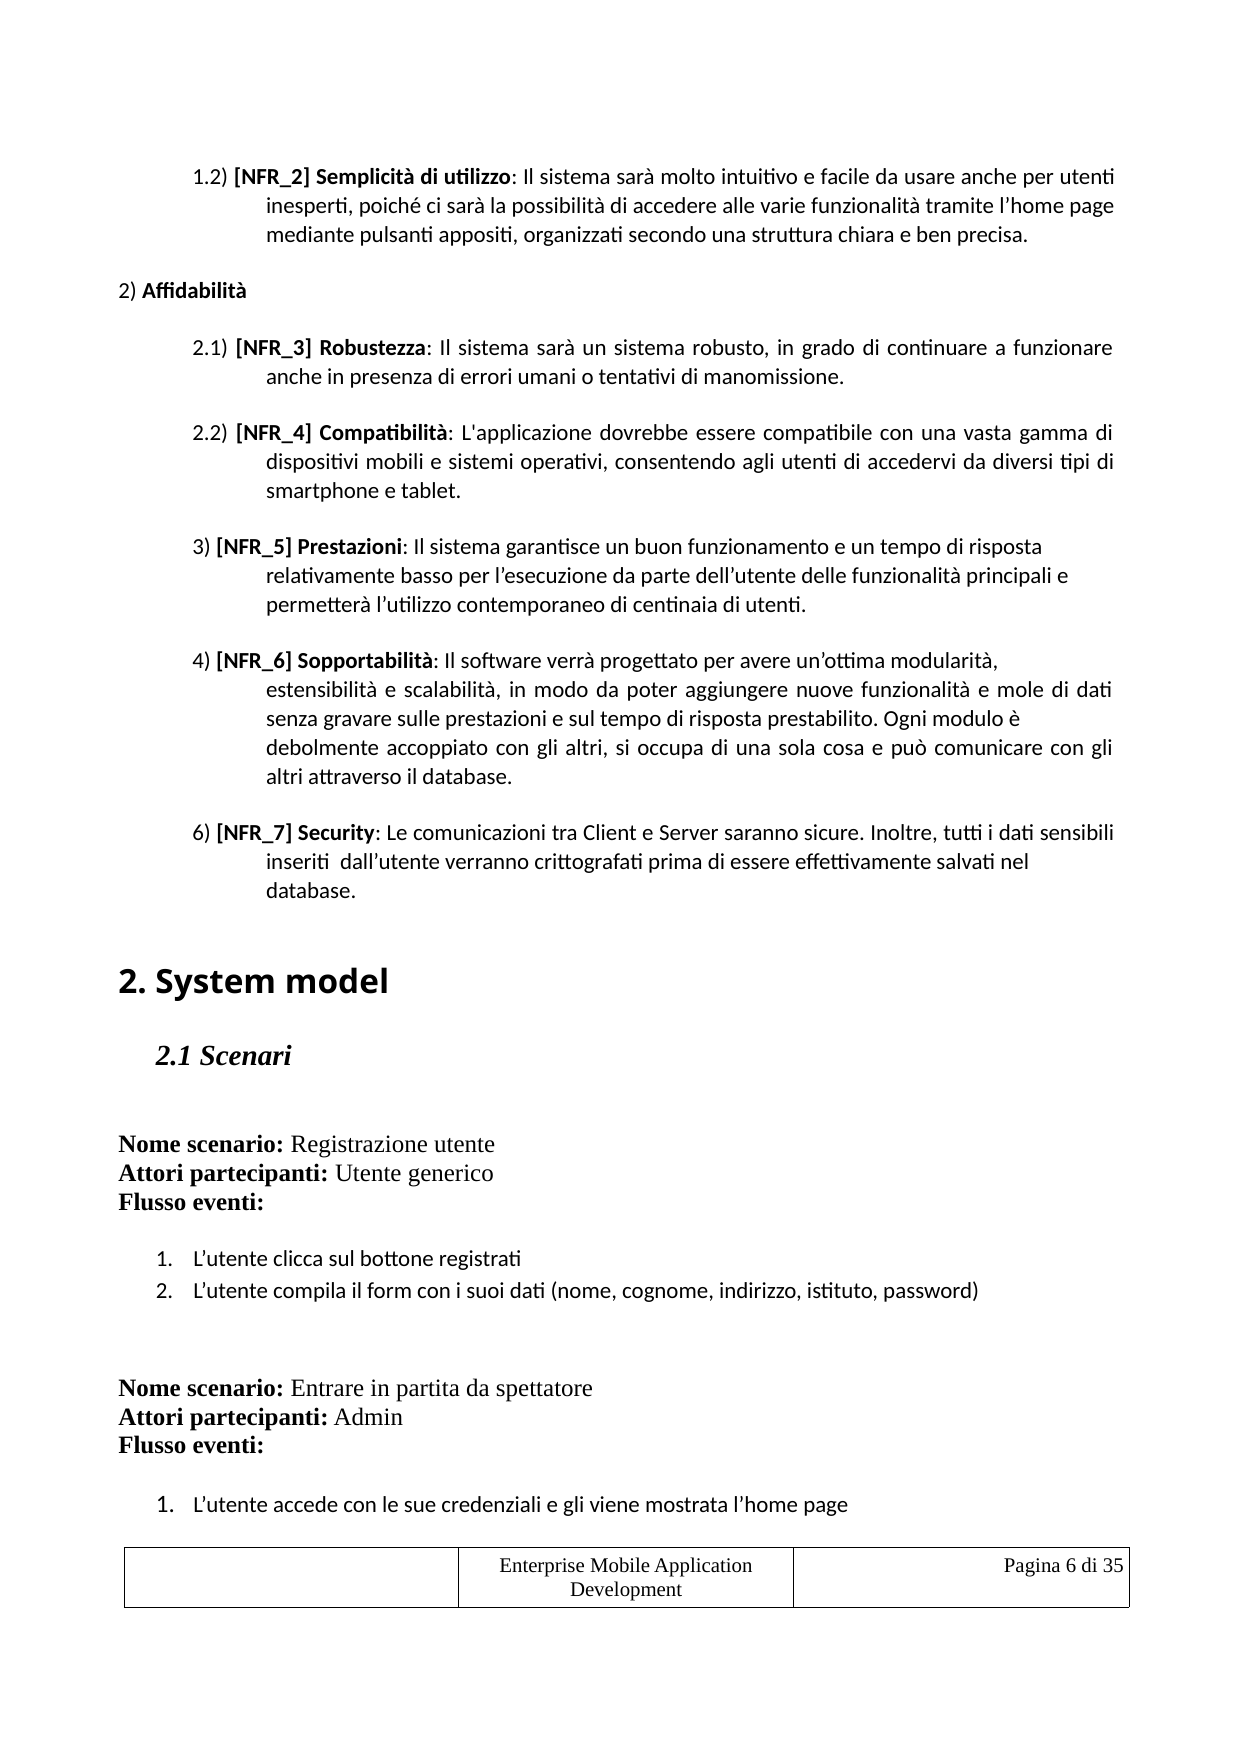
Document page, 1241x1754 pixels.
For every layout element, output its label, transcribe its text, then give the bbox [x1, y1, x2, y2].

subtitle 2. System model [118, 958, 1122, 1003]
text Attori partecipanti: Admin [118, 1402, 1122, 1430]
text 2) Affidabilità [118, 277, 1122, 305]
list L’utente compila il form con i suoi dati (nome, cognome, indirizzo, istituto, password) [156, 1276, 1122, 1369]
text 2.2) [NFR_4] Compatibilità: L'applicazione dovrebbe essere compatibile con una vasta gamma di dispositivi mobili e sistemi operativi, consentendo agli utenti di accedervi da diversi tipi di smartphone e tablet. [118, 418, 1122, 504]
text Nome scenario: Entrare in partita da spettatore [118, 1373, 1122, 1402]
list L’utente clicca sul bottone registrati [156, 1244, 1122, 1272]
text 4) [NFR_6] Sopportabilità: Il software verrà progettato per avere un’ottima modularità, estensibilità e scalabilità, in modo da poter aggiungere nuove funzionalità e mole di dati senza gravare sulle prestazioni e sul tempo di risposta prestabilito. Ogni modulo è debolmente accoppiato con gli altri, si occupa di una sola cosa e può comunicare con gli altri attraverso il database. [118, 646, 1122, 790]
list L’utente accede con le sue credenziali e gli viene mostrata l’home page [156, 1488, 1122, 1518]
text 6) [NFR_7] Security: Le comunicazioni tra Client e Server saranno sicure. Inoltre, tutti i dati sensibili inseriti dall’utente verranno crittografati prima di essere effettivamente salvati nel database. [118, 818, 1122, 904]
text Flusso eventi: [118, 1430, 1122, 1459]
text Nome scenario: Registrazione utente [118, 1129, 1122, 1158]
subtitle 2.1 Scenari [156, 1038, 1122, 1072]
text Attori partecipanti: Utente generico [118, 1158, 1122, 1187]
text Flusso eventi: [118, 1187, 1122, 1215]
text 1.2) [NFR_2] Semplicità di utilizzo: Il sistema sarà molto intuitivo e facile da usare anche per utenti inesperti, poiché ci sarà la possibilità di accedere alle varie funzionalità tramite l’home page mediante pulsanti appositi, organizzati secondo una struttura chiara e ben precisa. [118, 162, 1122, 249]
text 2.1) [NFR_3] Robustezza: Il sistema sarà un sistema robusto, in grado di continuare a funzionare anche in presenza di errori umani o tentativi di manomissione. [118, 333, 1122, 390]
text 3) [NFR_5] Prestazioni: Il sistema garantisce un buon funzionamento e un tempo di risposta relativamente basso per l’esecuzione da parte dell’utente delle funzionalità principali e permetterà l’utilizzo contemporaneo di centinaia di utenti. [118, 532, 1122, 618]
